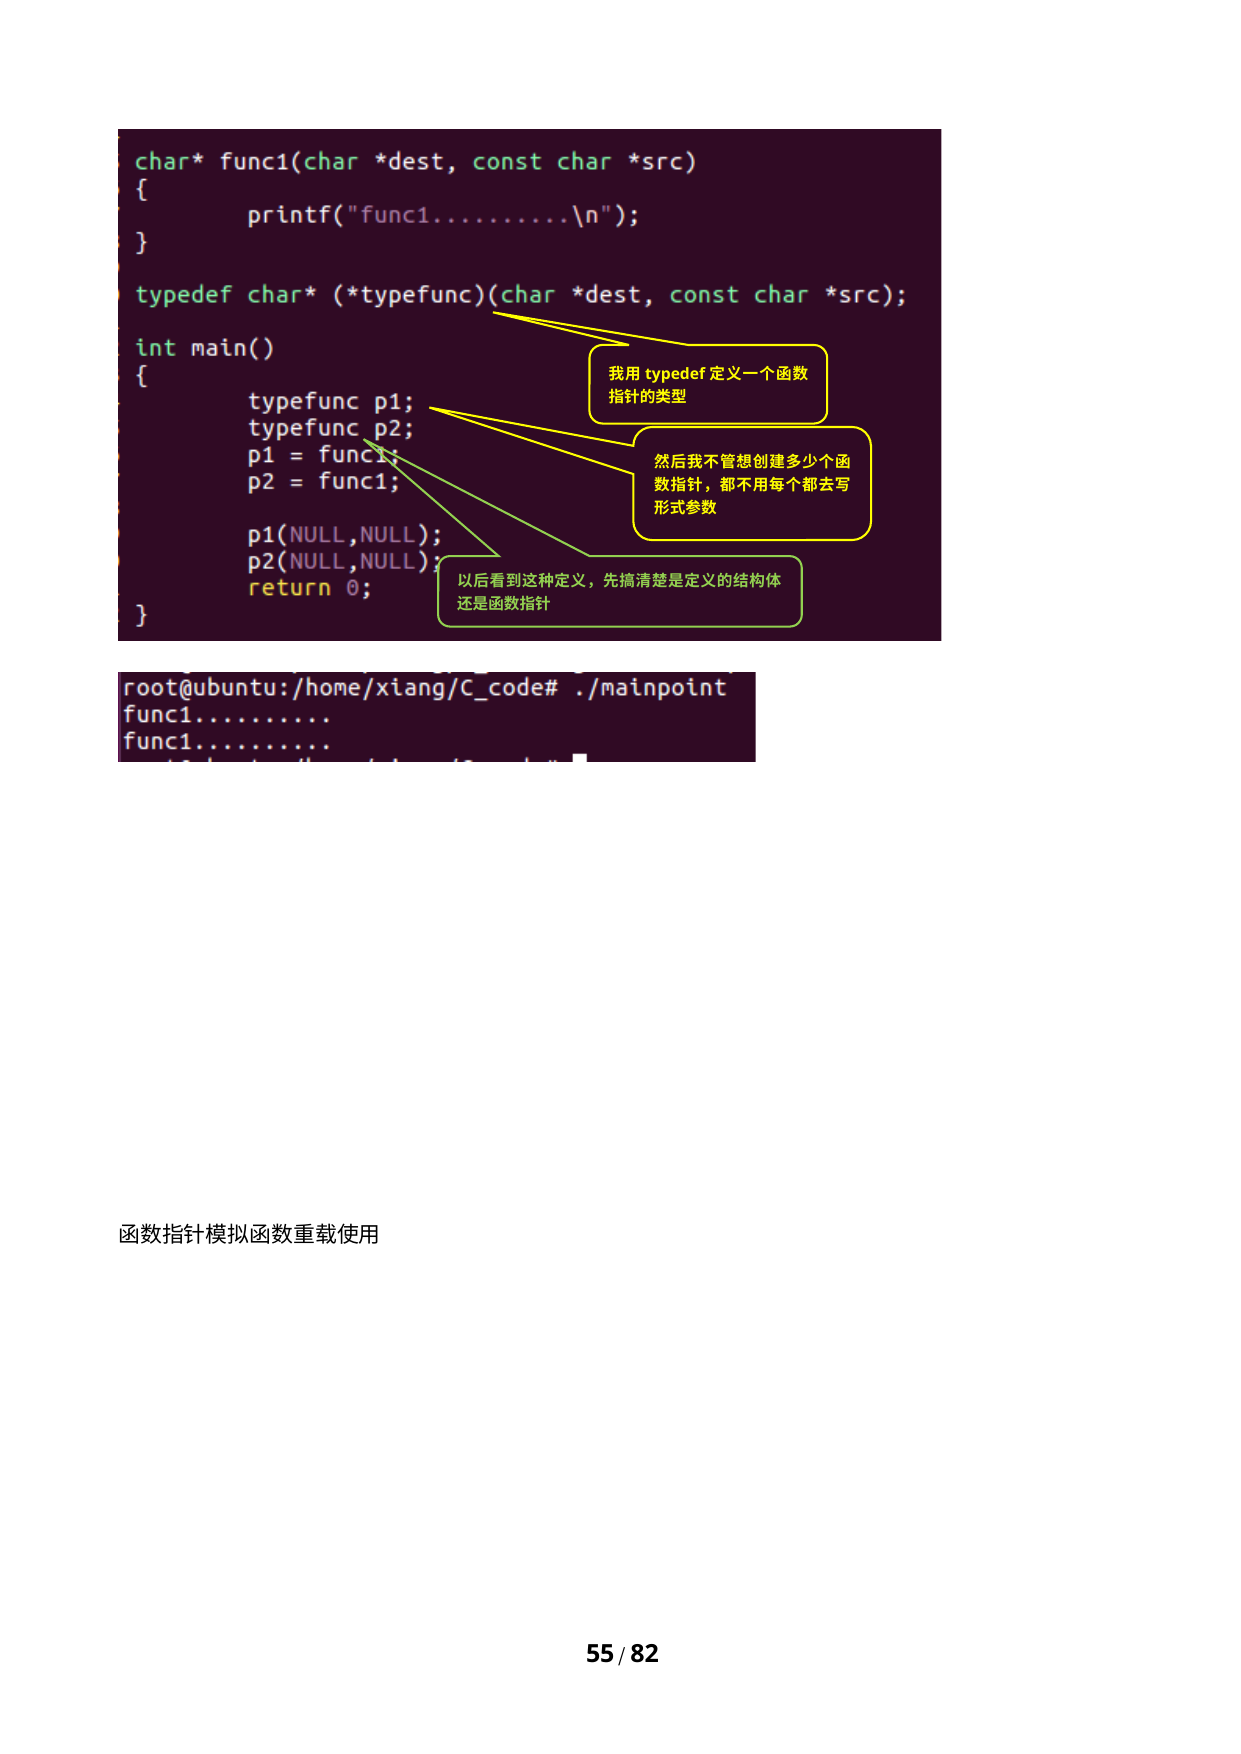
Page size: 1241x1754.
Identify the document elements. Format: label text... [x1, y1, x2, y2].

text 函数指针模拟函数重载使用 [118, 1216, 1122, 1250]
picture [118, 129, 942, 641]
picture [118, 672, 756, 762]
